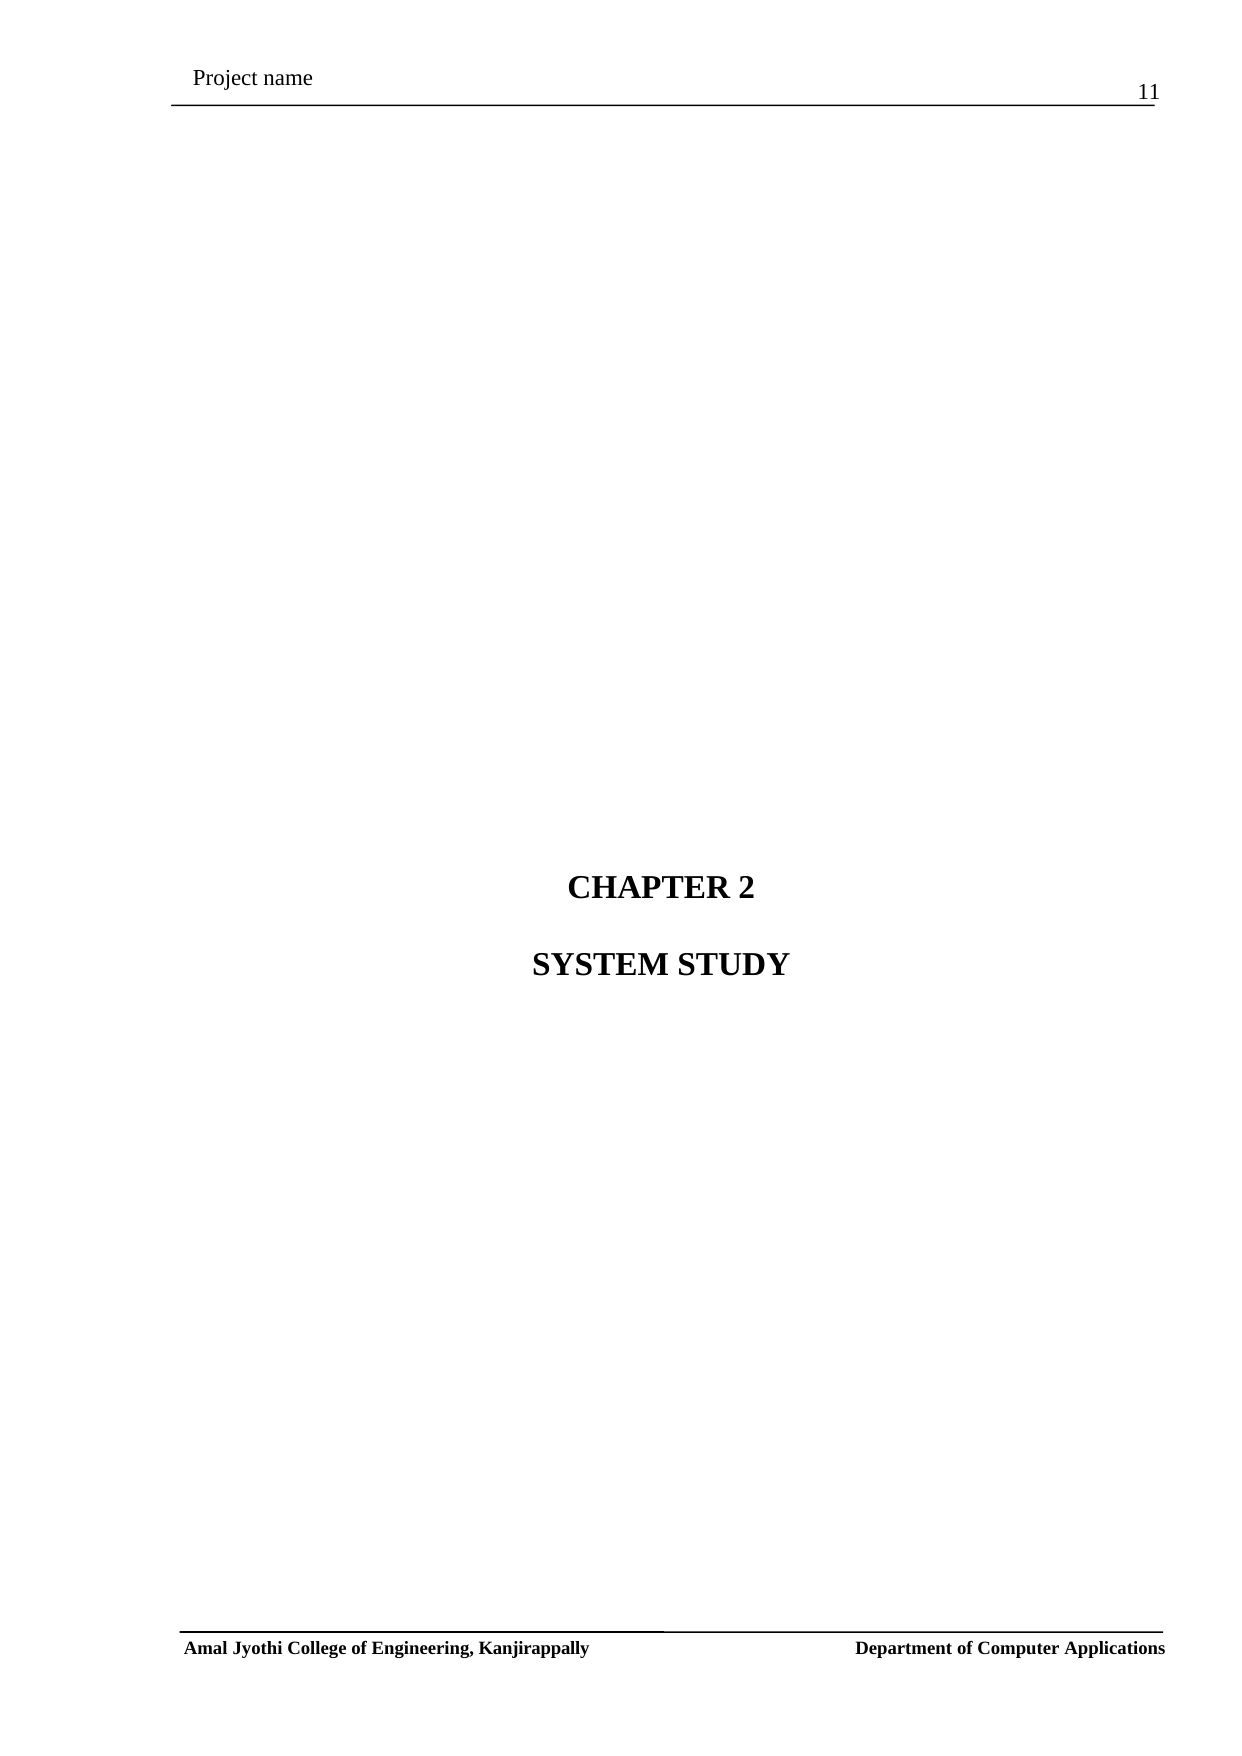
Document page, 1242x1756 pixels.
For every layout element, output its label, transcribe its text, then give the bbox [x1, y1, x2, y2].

subtitle CHAPTER 2 [169, 868, 1153, 906]
subtitle SYSTEM STUDY [169, 945, 1153, 983]
